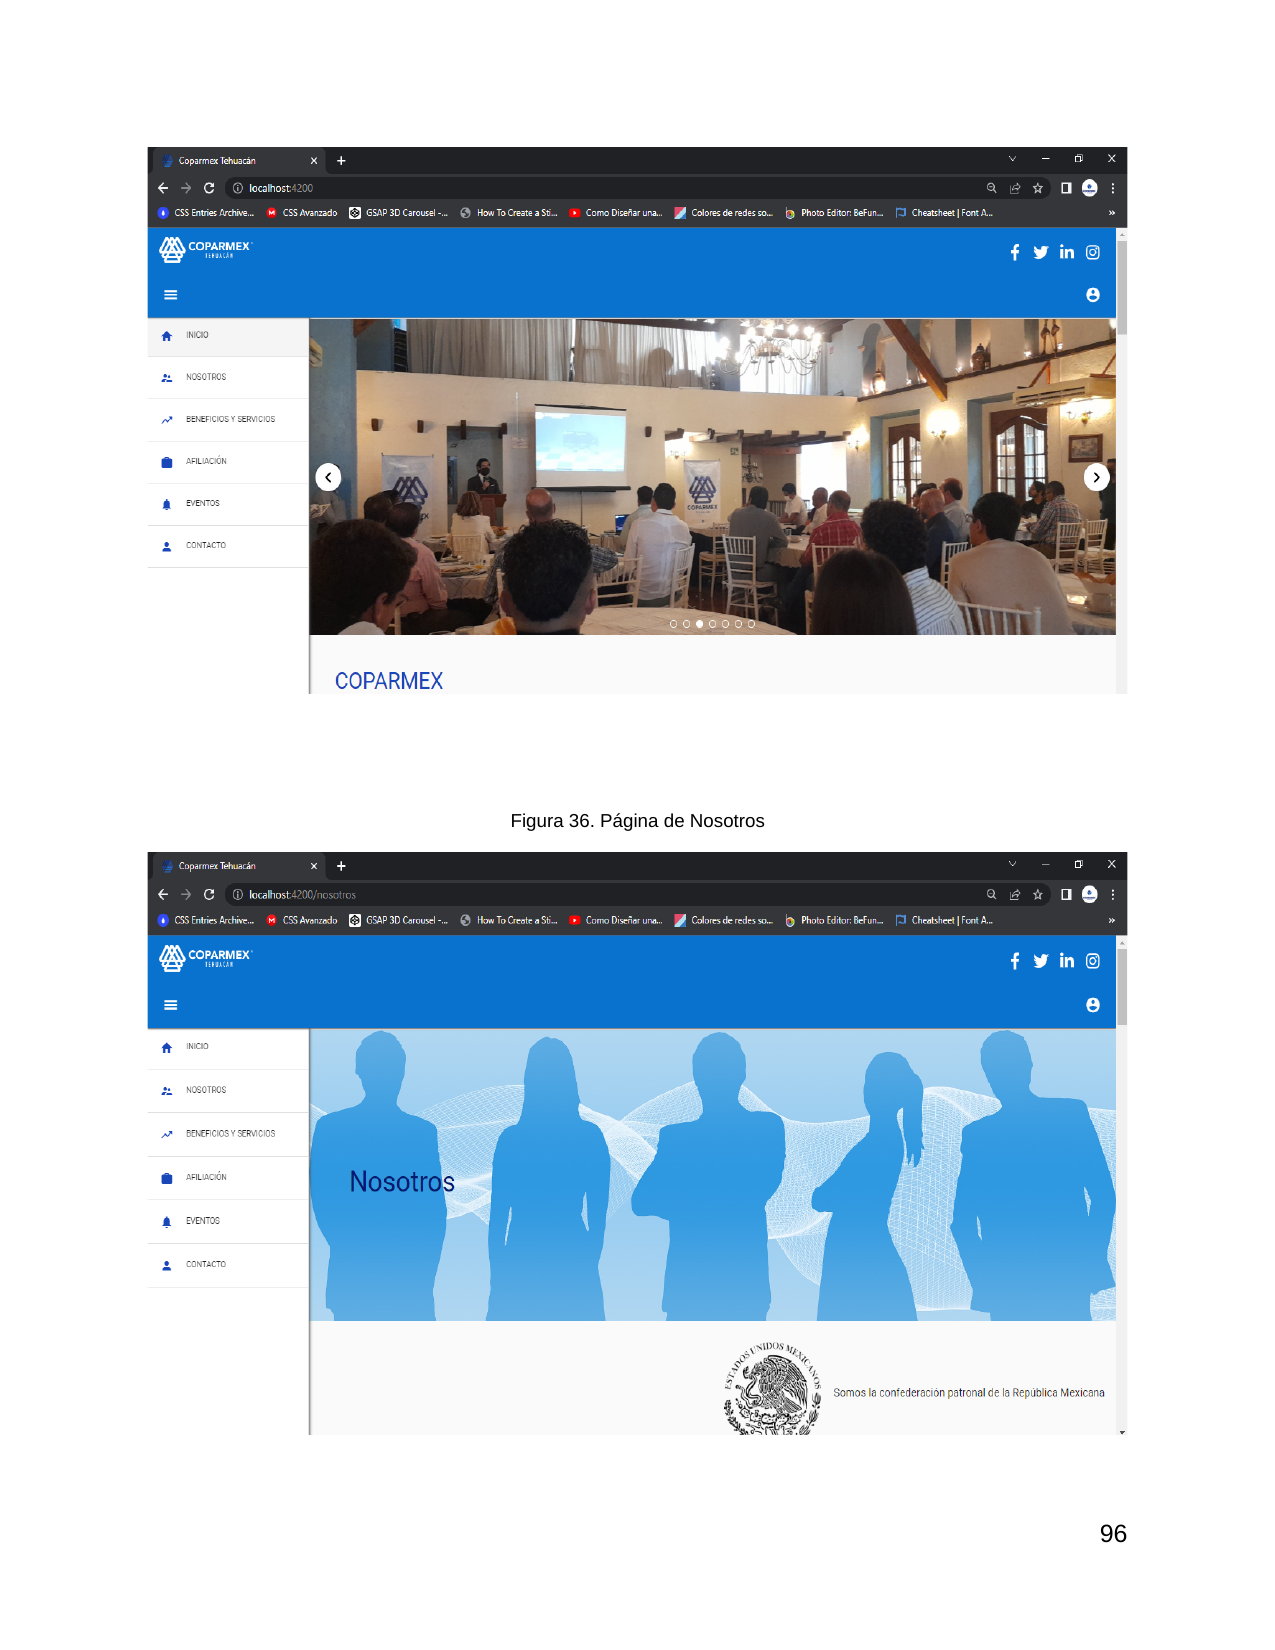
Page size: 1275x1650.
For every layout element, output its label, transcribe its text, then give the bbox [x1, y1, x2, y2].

picture [147, 147, 1128, 694]
text Figura 36. Página de Nosotros [148, 810, 1127, 832]
picture [147, 852, 1128, 1435]
